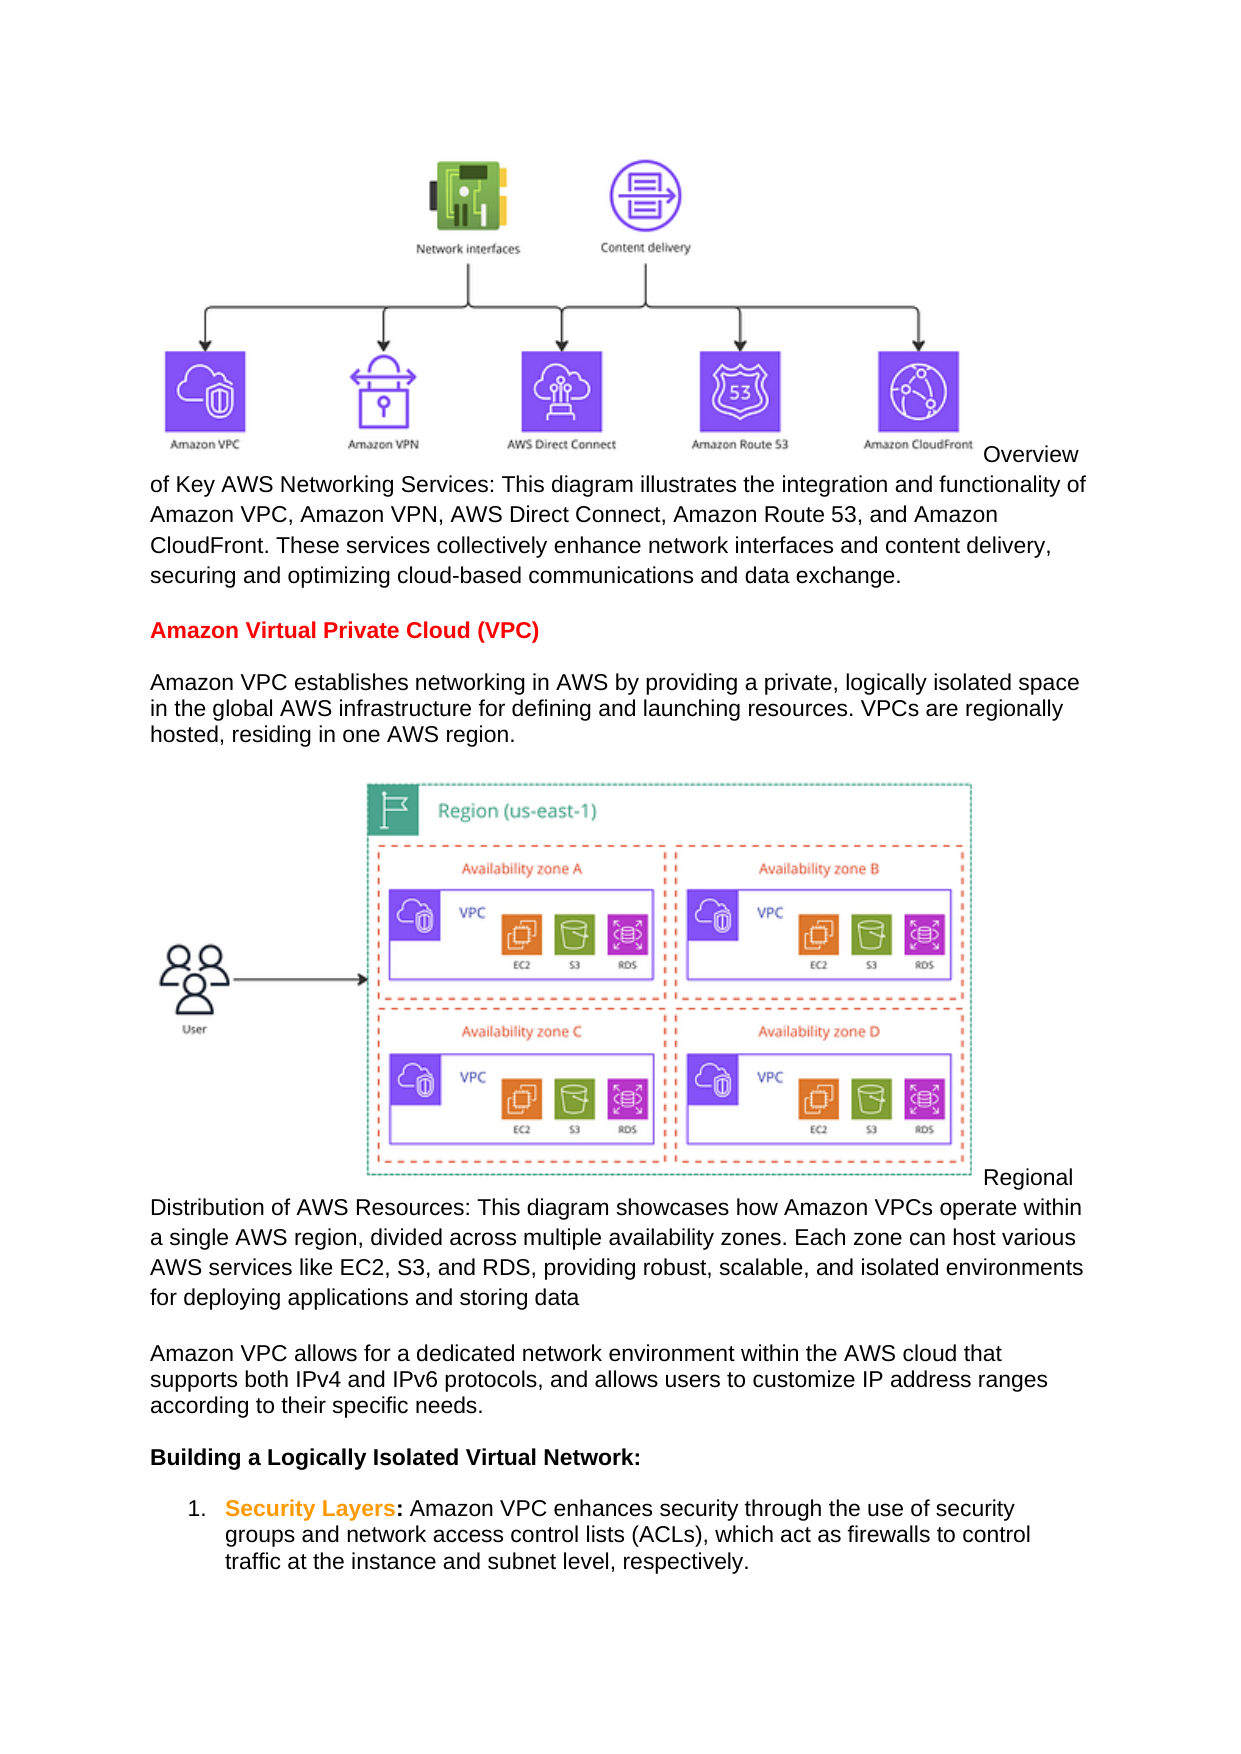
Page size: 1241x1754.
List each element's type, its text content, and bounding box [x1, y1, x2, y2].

list Security Layers: Amazon VPC enhances security through the use of security groups and network access control lists (ACLs), which act as firewalls to control traffic at the instance and subnet level, respectively. [187, 1495, 1090, 1574]
text Building a Logically Isolated Virtual Network: [150, 1444, 1090, 1470]
text Amazon Virtual Private Cloud (VPC) [150, 617, 1090, 643]
picture [150, 150, 983, 463]
text Amazon VPC allows for a dedicated network environment within the AWS cloud that supports both IPv4 and IPv6 protocols, and allows users to customize IP address ranges according to their specific needs. [150, 1339, 1090, 1419]
picture [150, 772, 983, 1185]
text Amazon VPC establishes networking in AWS by providing a private, logically isolated space in the global AWS infrastructure for defining and launching resources. VPCs are regionally hosted, residing in one AWS region. [150, 668, 1090, 747]
